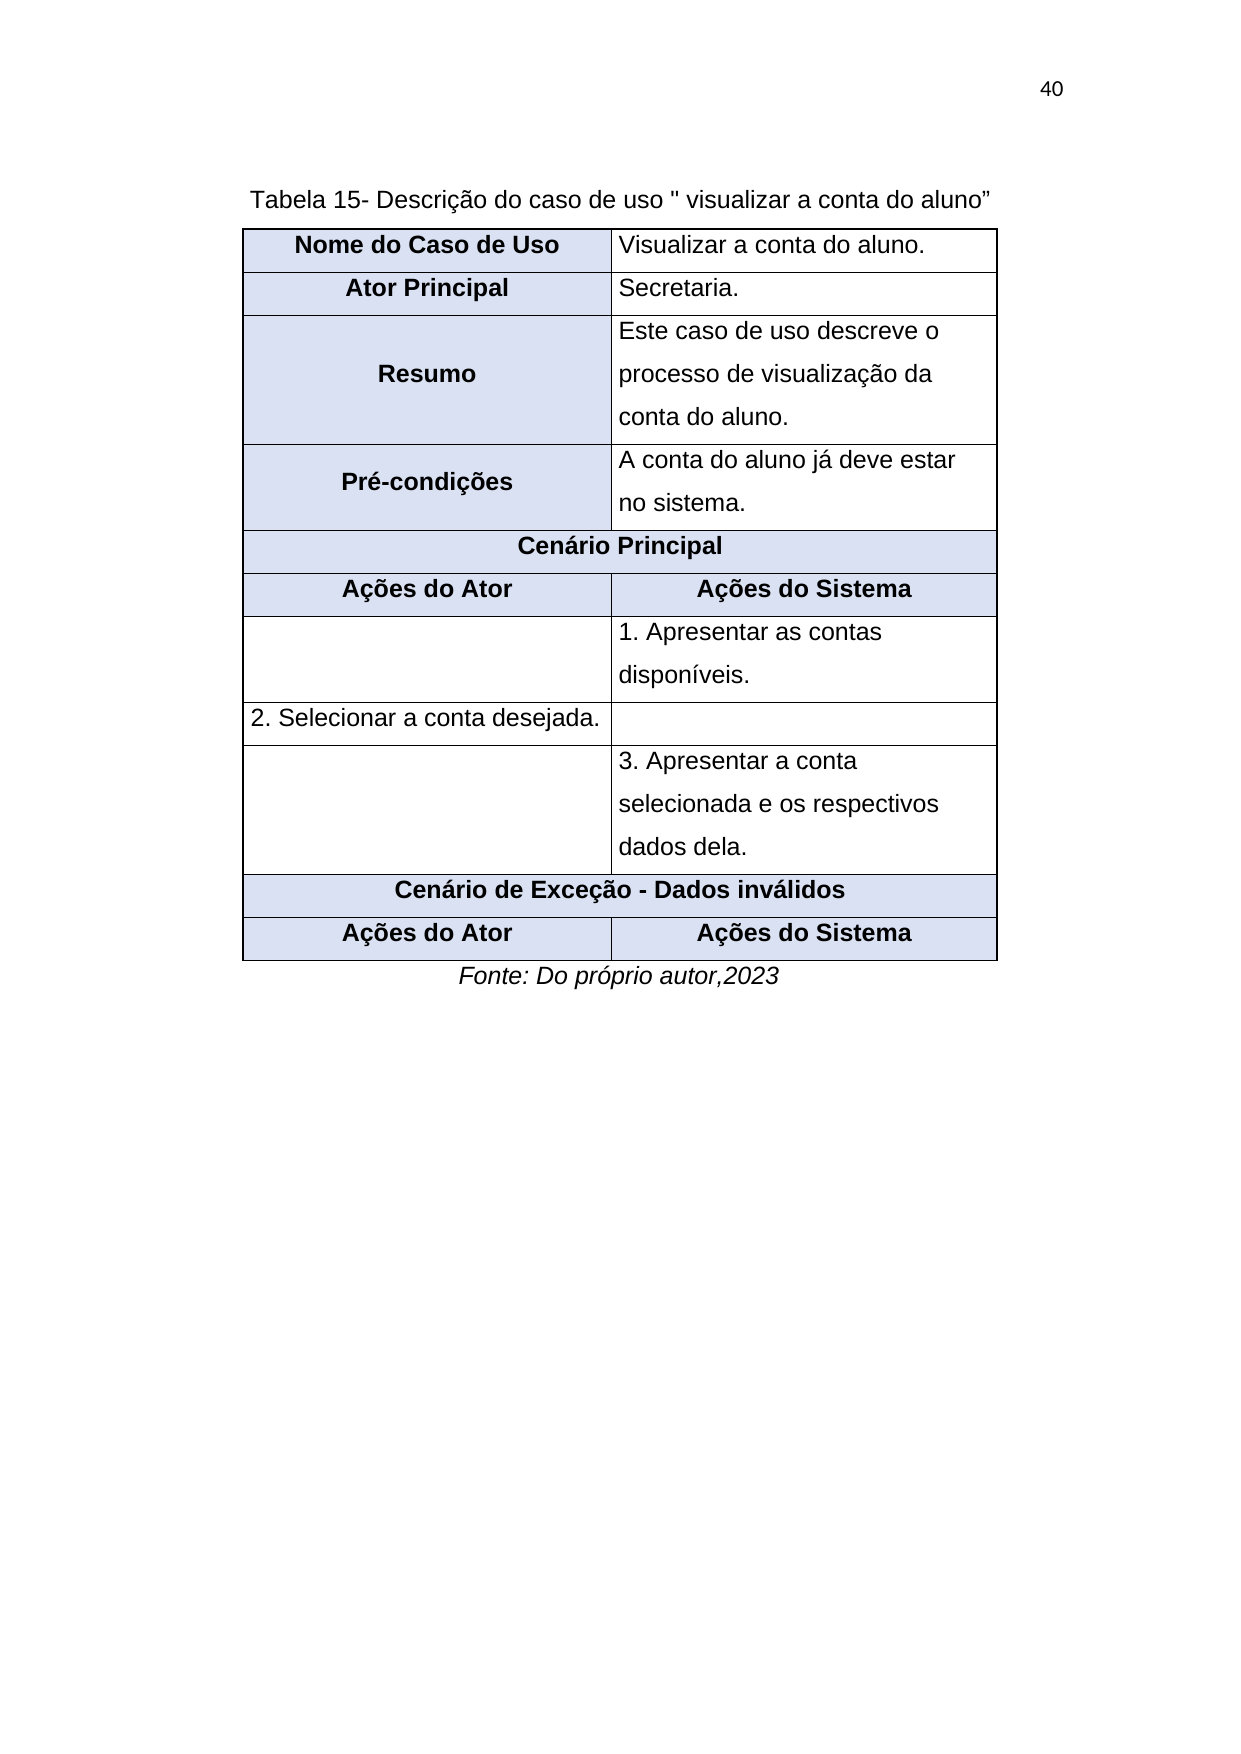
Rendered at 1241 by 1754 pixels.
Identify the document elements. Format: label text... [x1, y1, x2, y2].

table_cell Este caso de uso descreve o processo de visualização da conta do aluno. [612, 316, 996, 444]
text Tabela 15- Descrição do caso de uso " visualizar a conta do aluno” [177, 185, 1063, 214]
table_cell Ações do Ator [244, 918, 611, 960]
table_cell Ações do Ator [244, 574, 611, 616]
table_cell 1. Apresentar as contas disponíveis. [612, 617, 996, 702]
table_cell 3. Apresentar a conta selecionada e os respectivos dados dela. [612, 746, 996, 874]
table_cell Pré-condições [244, 445, 611, 530]
table_cell Cenário Principal [244, 531, 996, 573]
table_cell Ações do Sistema [612, 918, 996, 960]
table_cell 2. Selecionar a conta desejada. [244, 703, 611, 745]
table_cell Ações do Sistema [612, 574, 996, 616]
table_header Visualizar a conta do aluno. [612, 230, 996, 272]
table_cell A conta do aluno já deve estar no sistema. [612, 445, 996, 530]
table_cell [612, 703, 996, 745]
table_cell [244, 617, 611, 702]
table_cell Resumo [244, 316, 611, 444]
table_cell Cenário de Exceção - Dados inválidos [244, 875, 996, 917]
table_cell [244, 746, 611, 874]
table_cell Secretaria. [612, 273, 996, 315]
text Fonte: Do próprio autor,2023 [177, 961, 1063, 990]
table_cell Ator Principal [244, 273, 611, 315]
table_header Nome do Caso de Uso [244, 230, 611, 272]
